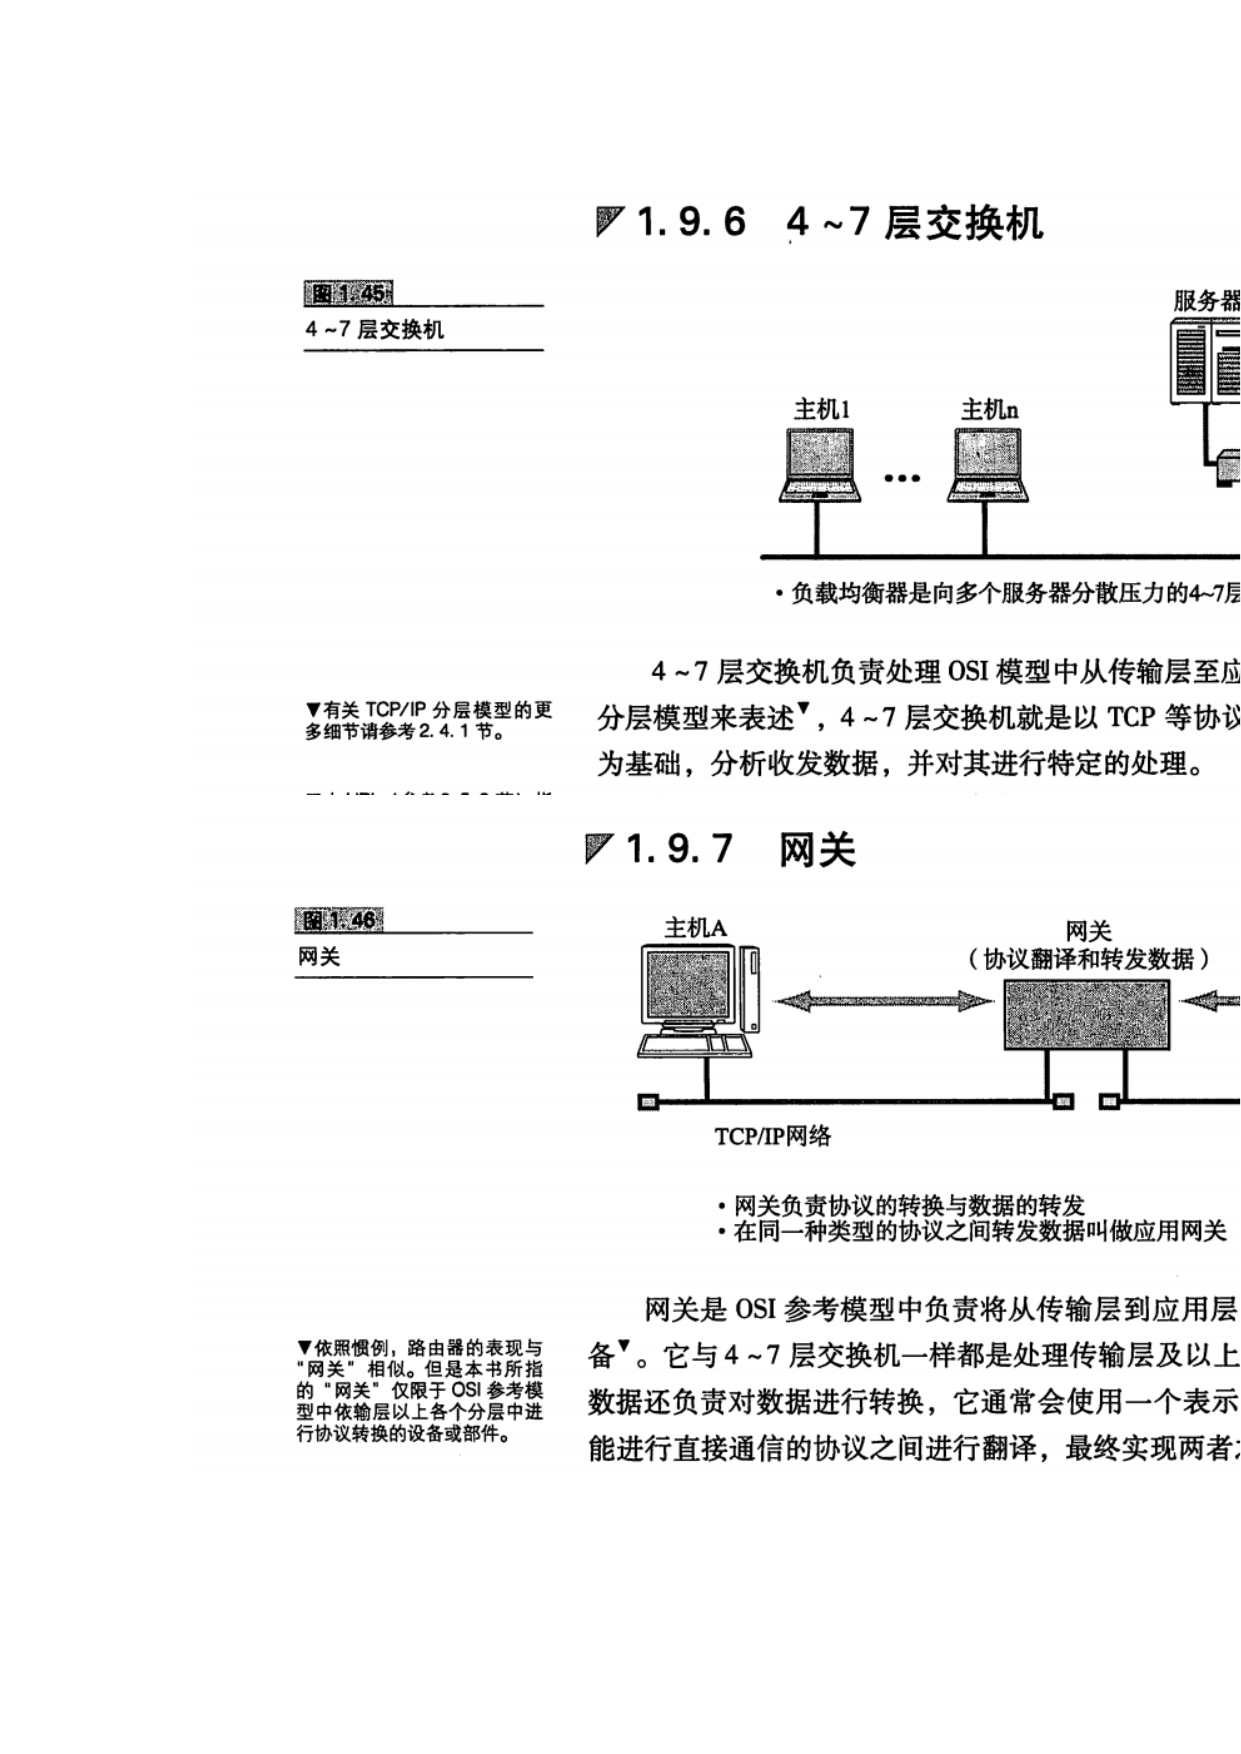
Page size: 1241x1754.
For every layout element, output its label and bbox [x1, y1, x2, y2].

picture [187, 162, 1241, 795]
picture [187, 812, 1241, 1476]
